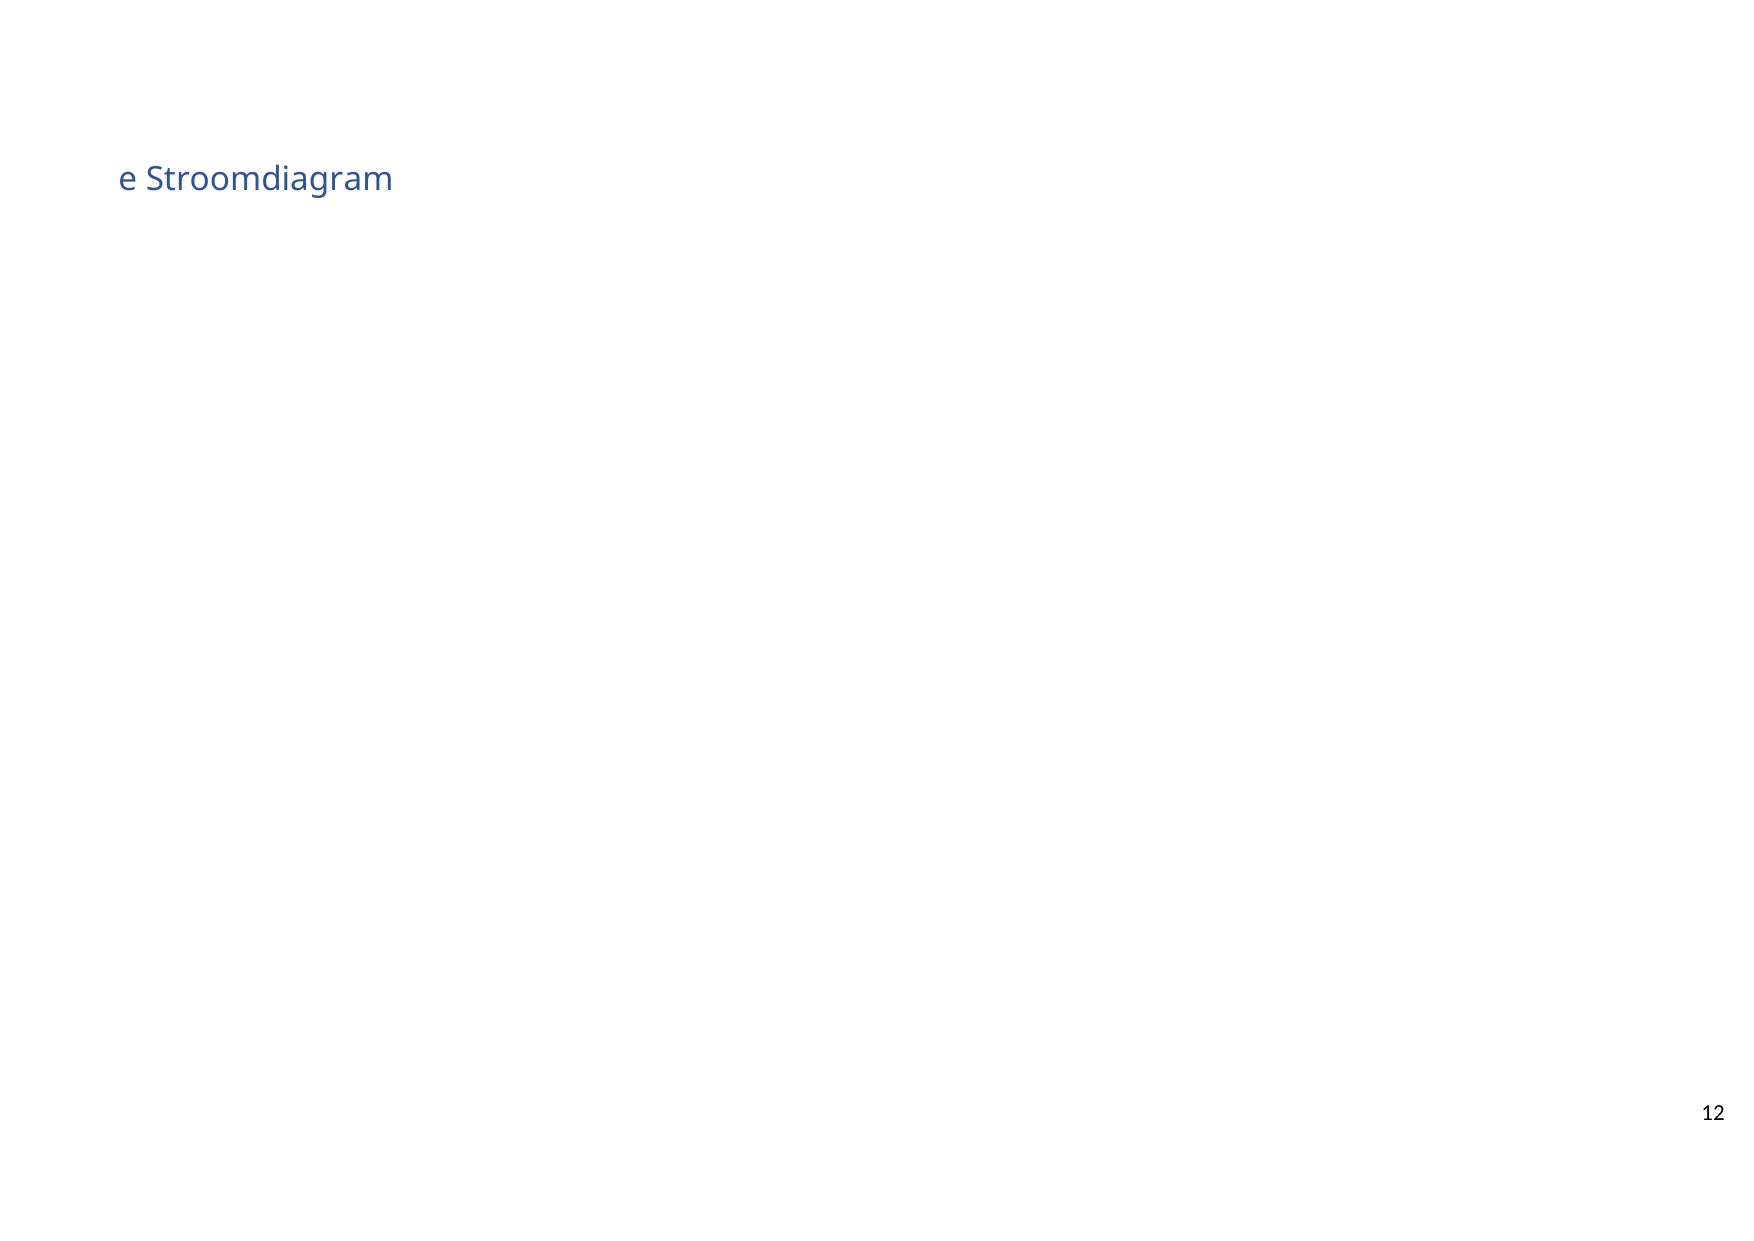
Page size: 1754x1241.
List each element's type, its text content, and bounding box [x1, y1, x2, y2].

subtitle Bijlage Stroomdiagram [118, 155, 1724, 200]
